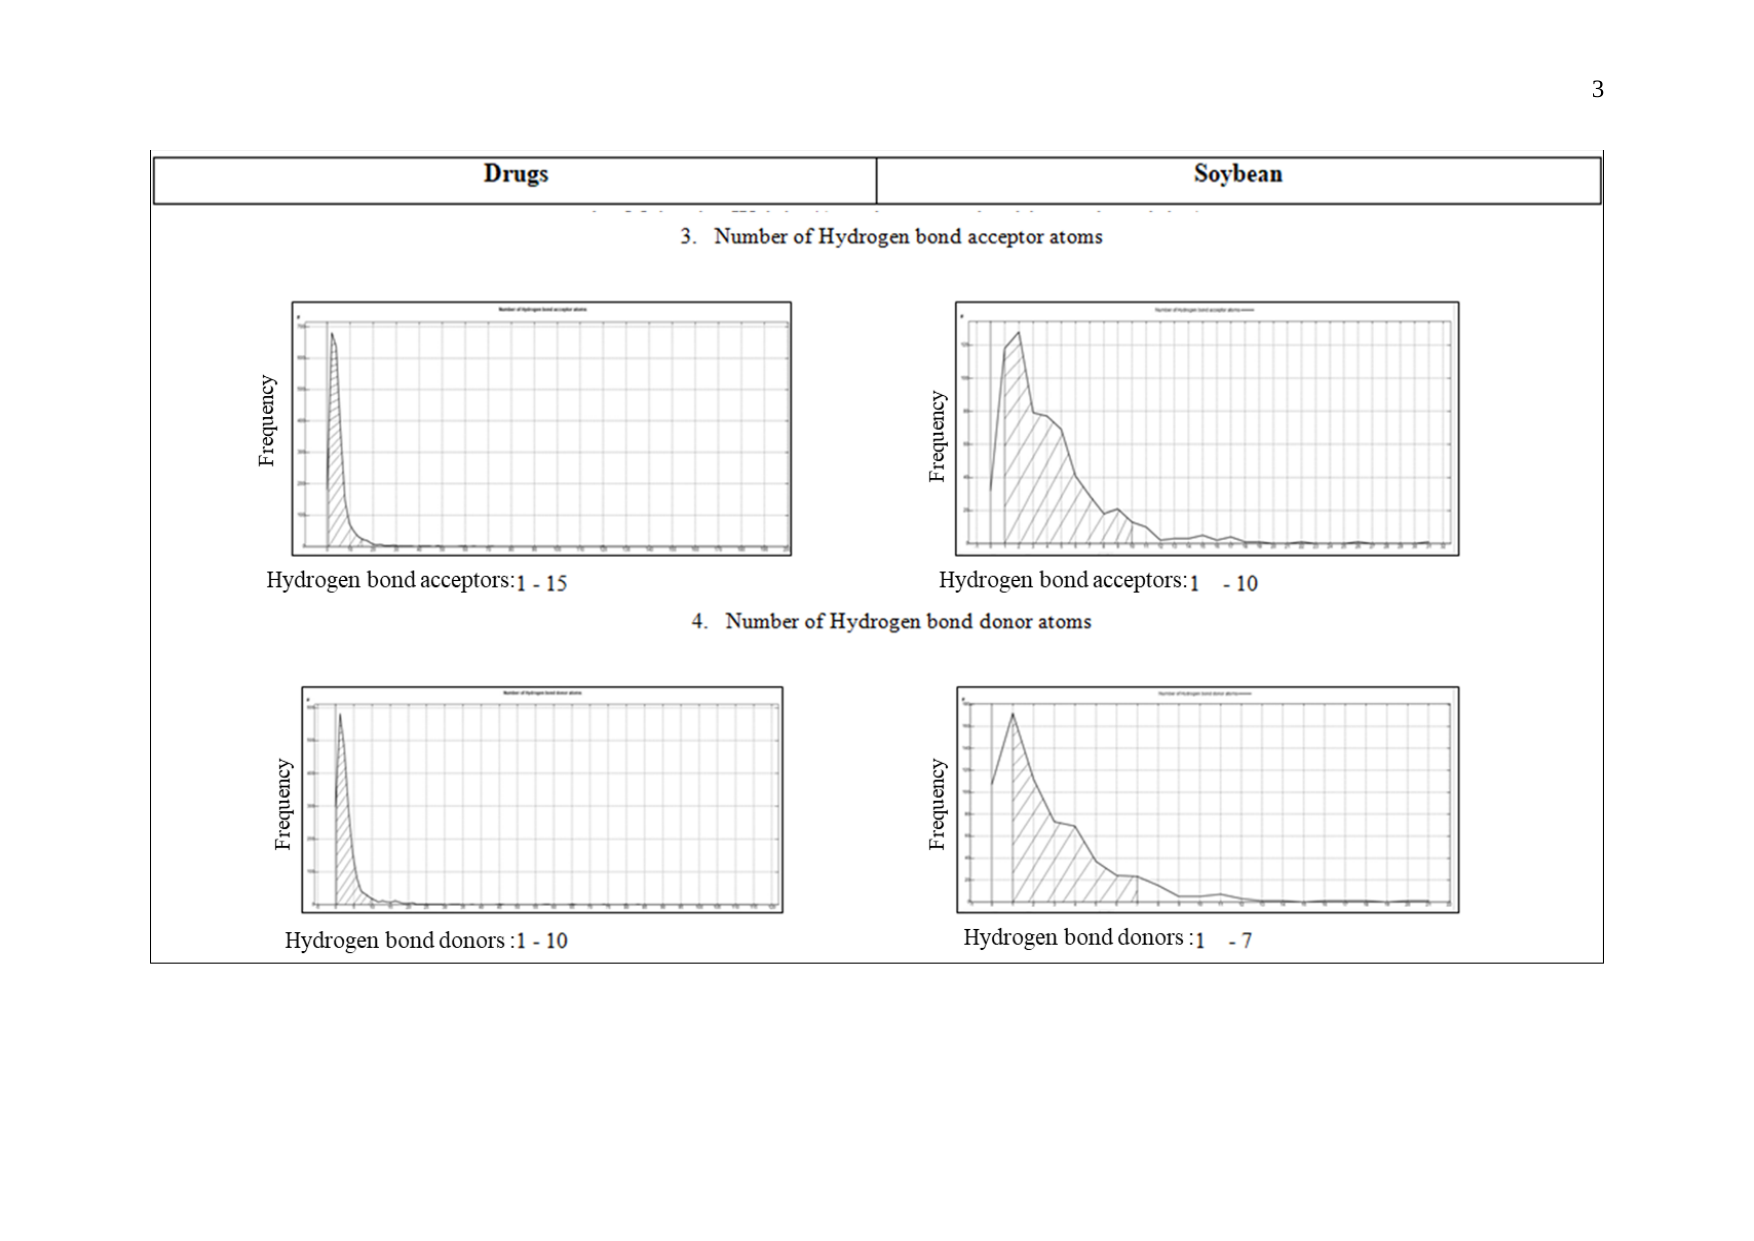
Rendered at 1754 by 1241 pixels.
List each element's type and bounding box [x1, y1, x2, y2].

picture [150, 150, 1604, 970]
